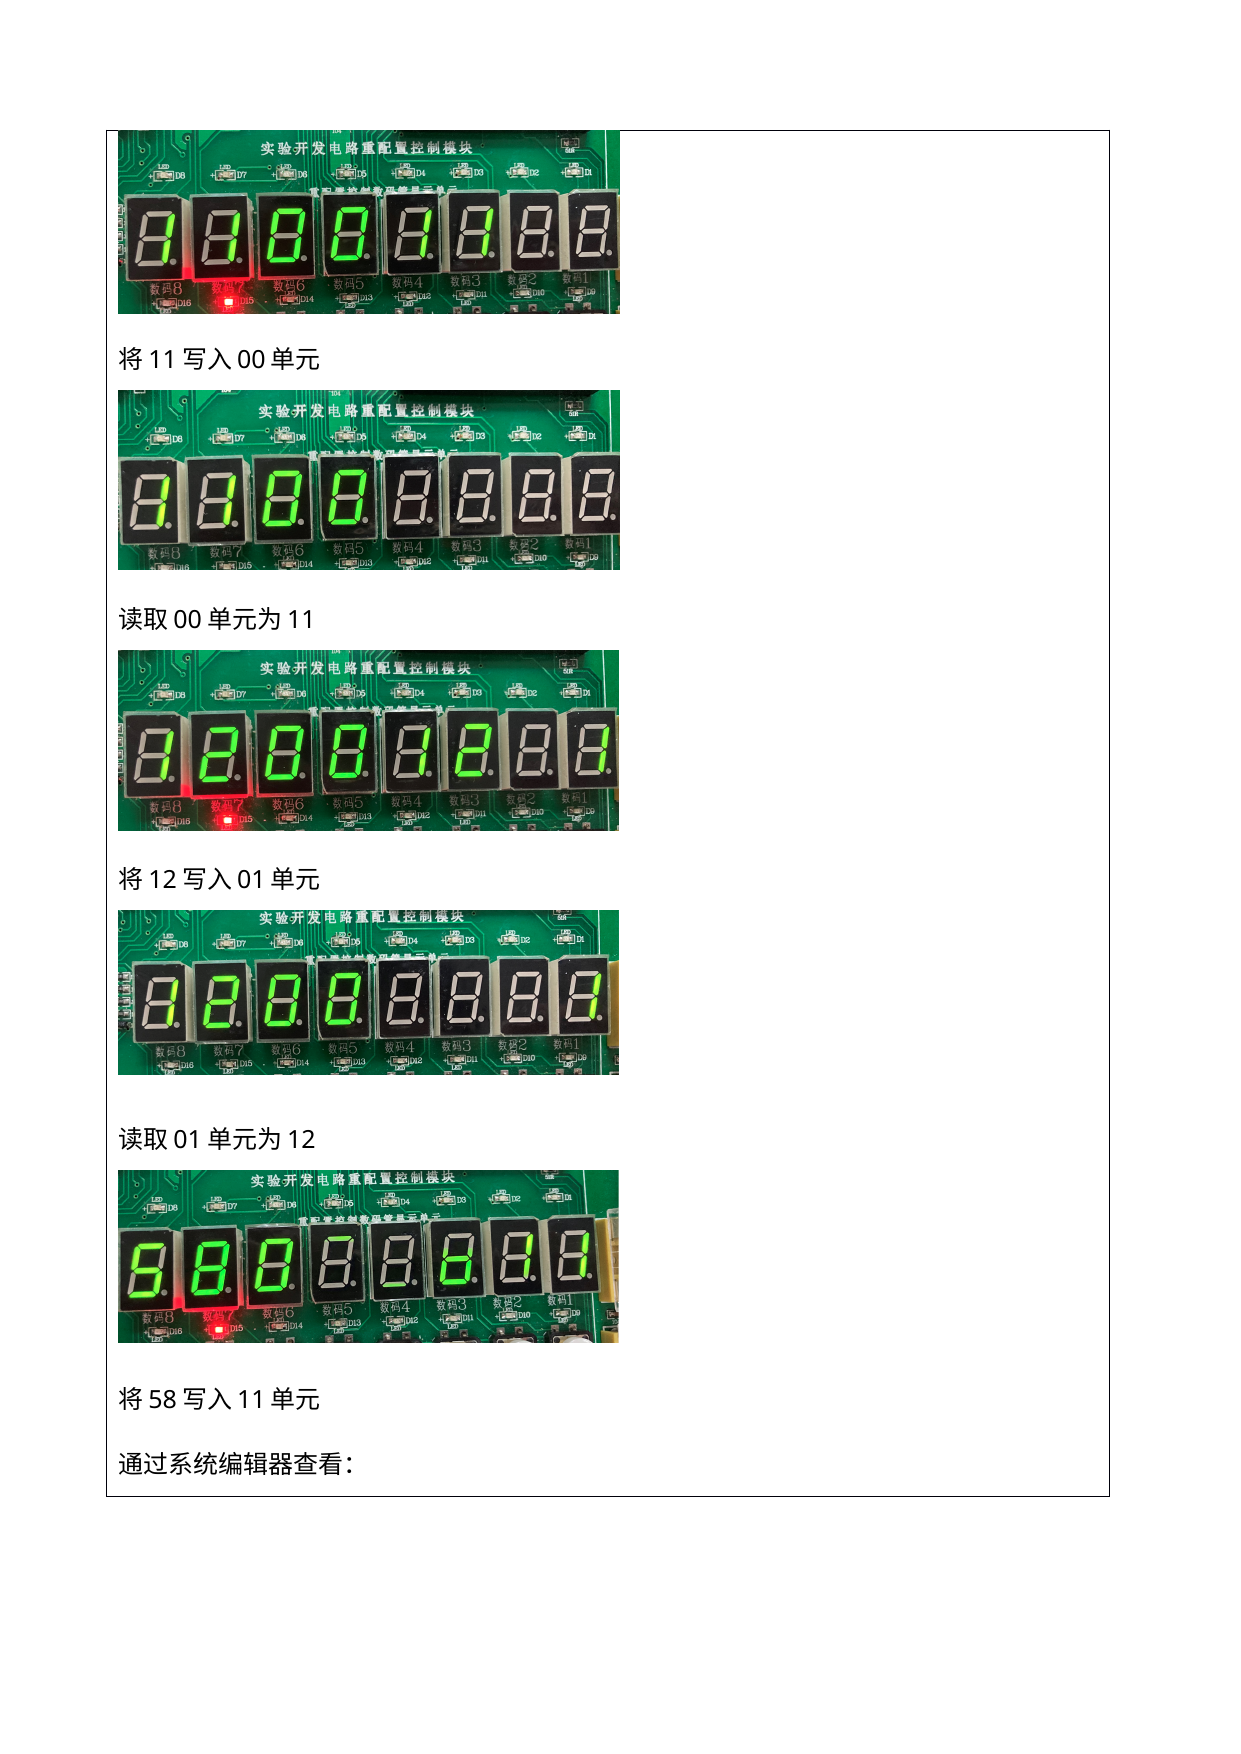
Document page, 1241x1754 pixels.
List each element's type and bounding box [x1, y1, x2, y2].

picture [118, 1170, 619, 1343]
picture [118, 910, 619, 1075]
picture [118, 390, 620, 570]
picture [118, 650, 619, 831]
table_cell [107, 131, 1109, 1496]
picture [118, 130, 620, 314]
